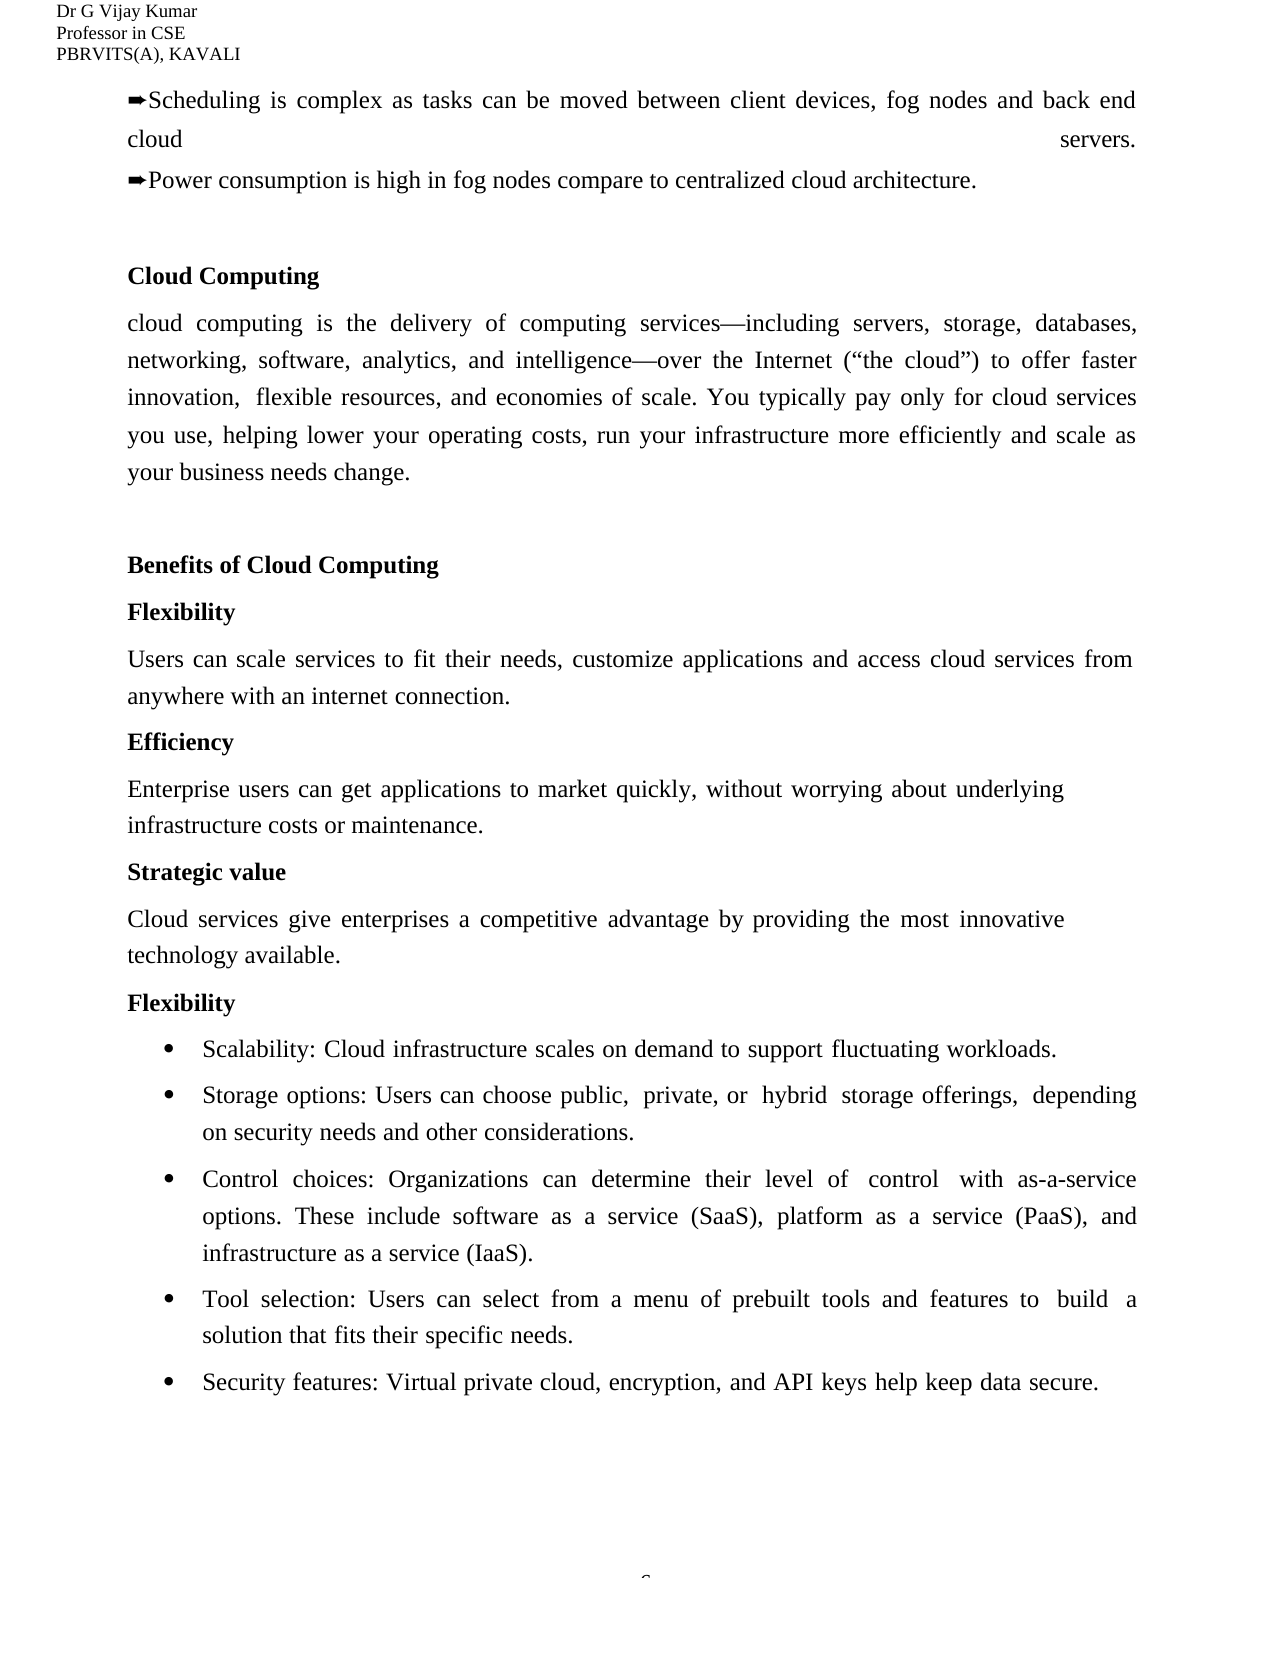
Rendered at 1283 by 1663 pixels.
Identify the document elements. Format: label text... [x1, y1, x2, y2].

subtitle Benefits of Cloud Computing Flexibility [127, 551, 441, 626]
list Security features: Virtual private cloud, encryption, and API keys help keep data secure. [164, 1367, 1272, 1396]
list Tool selection: Users can select from a menu of prebuilt tools and features to build a solution that fits their specific needs. [164, 1284, 1137, 1349]
subtitle Efficiency [127, 727, 1272, 756]
subtitle Cloud Computing [127, 261, 1272, 290]
text Enterprise users can get applications to market quickly, without worrying about underlying infrastructure costs or maintenance. [127, 774, 1159, 839]
list Control choices: Organizations can determine their level of control with as-a-service options. These include software as a service (SaaS), platform as a service (PaaS), and infrastructure as a service (IaaS). [164, 1164, 1137, 1266]
list Storage options: Users can choose public, private, or hybrid storage offerings, depending on security needs and other considerations. [164, 1081, 1137, 1146]
text ➨Scheduling is complex as tasks can be moved between client devices, fog nodes and back end cloud servers. [127, 82, 1138, 153]
text Users can scale services to fit their needs, customize applications and access cloud services from anywhere with an internet connection. [127, 644, 1159, 710]
text ➨Power consumption is high in fog nodes compare to centralized cloud architecture. [127, 162, 1272, 195]
text cloud computing is the delivery of computing services—including servers, storage, databases, networking, software, analytics, and intelligence—over the Internet (“the cloud”) to offer faster innovation, flexible resources, and economies of scale. You typically pay only for cloud services you use, helping lower your operating costs, run your infrastructure more efficiently and scale as your business needs change. [127, 308, 1138, 486]
text Cloud services give enterprises a competitive advantage by providing the most innovative technology available. [127, 904, 1159, 969]
list Scalability: Cloud infrastructure scales on demand to support fluctuating workloads. [164, 1034, 1272, 1062]
subtitle Flexibility [127, 988, 1272, 1016]
subtitle Strategic value [127, 857, 1272, 886]
